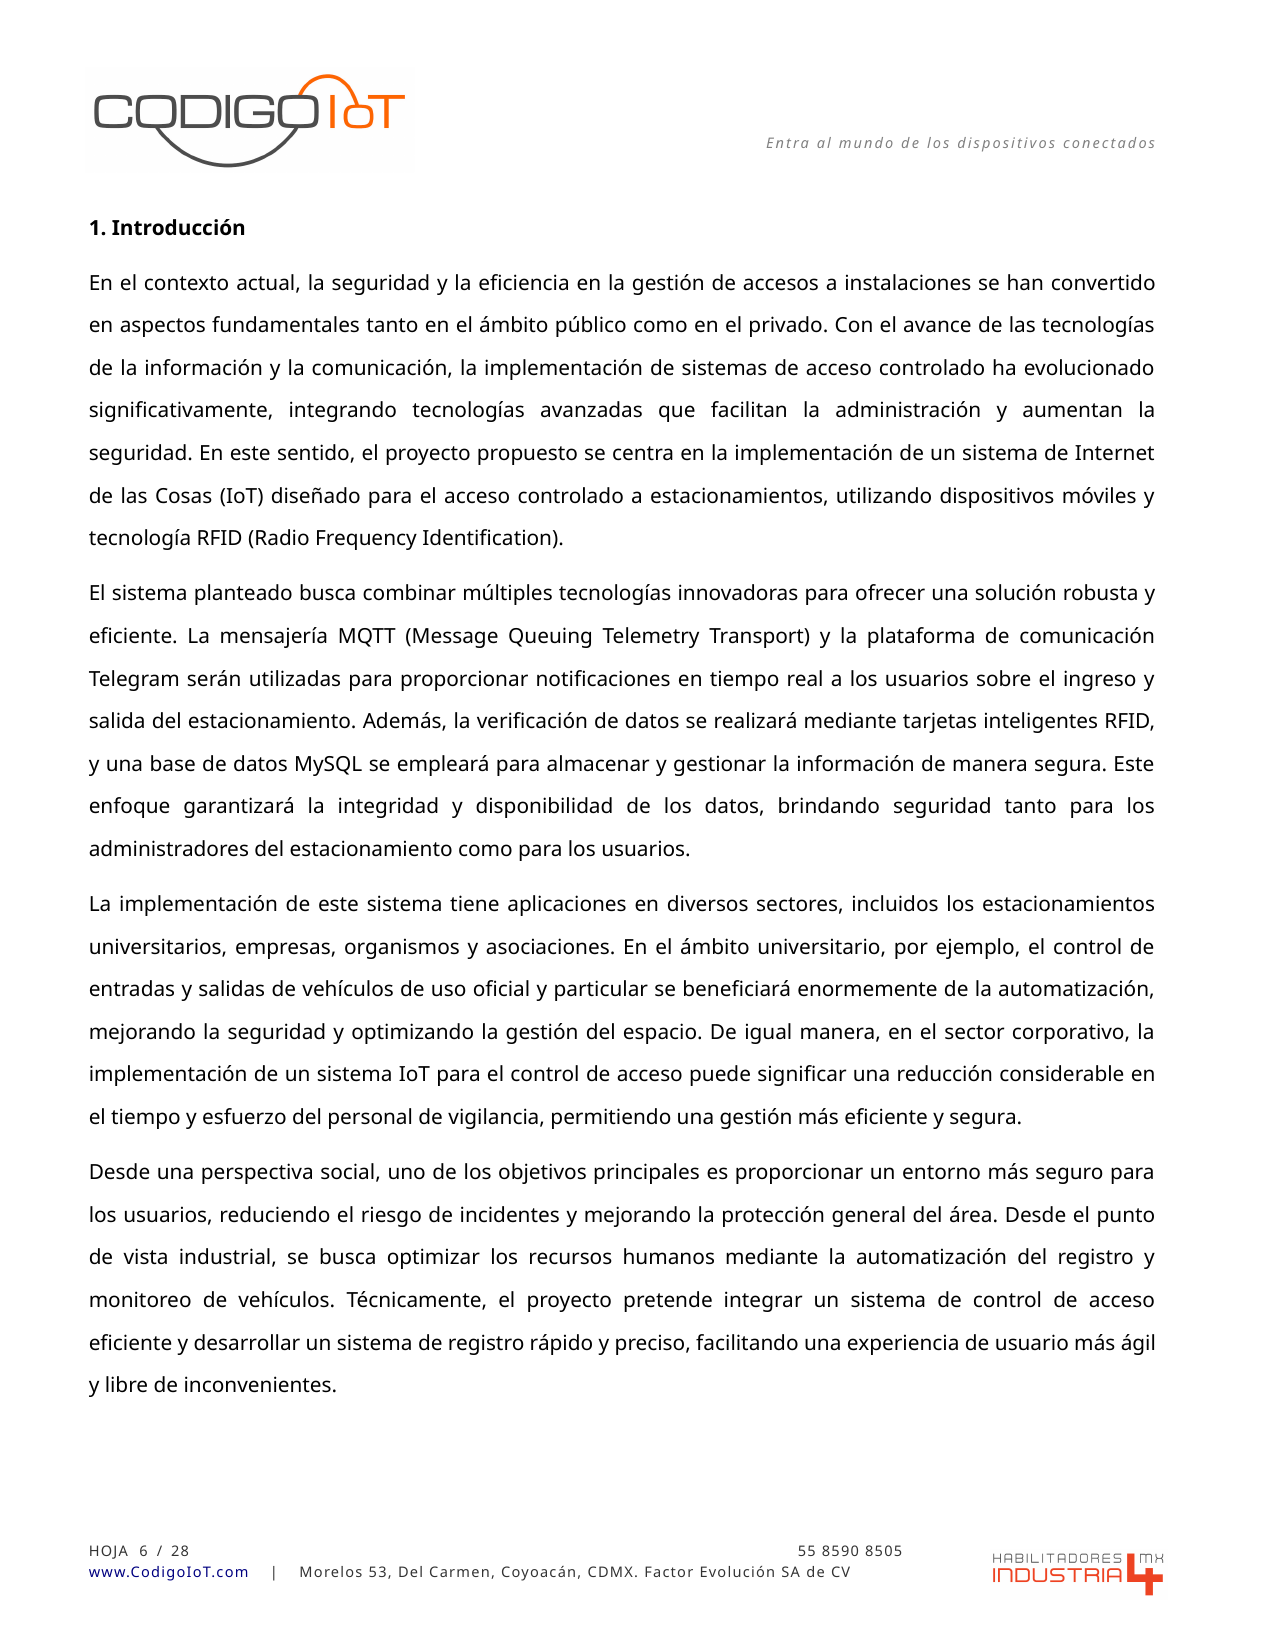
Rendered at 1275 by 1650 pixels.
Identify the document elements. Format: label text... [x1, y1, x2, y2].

picture [84, 67, 415, 173]
text 1. Introducción [88, 213, 1157, 241]
text Desde una perspectiva social, uno de los objetivos principales es proporcionar un entorno más seguro para los usuarios, reduciendo el riesgo de incidentes y mejorando la protección general del área. Desde el punto de vista industrial, se busca optimizar los recursos humanos mediante la automatización del registro y monitoreo de vehículos. Técnicamente, el proyecto pretende integrar un sistema de control de acceso eficiente y desarrollar un sistema de registro rápido y preciso, facilitando una experiencia de usuario más ágil y libre de inconvenientes. [88, 1157, 1157, 1399]
text En el contexto actual, la seguridad y la eficiencia en la gestión de accesos a instalaciones se han convertido en aspectos fundamentales tanto en el ámbito público como en el privado. Con el avance de las tecnologías de la información y la comunicación, la implementación de sistemas de acceso controlado ha evolucionado significativamente, integrando tecnologías avanzadas que facilitan la administración y aumentan la seguridad. En este sentido, el proyecto propuesto se centra en la implementación de un sistema de Internet de las Cosas (IoT) diseñado para el acceso controlado a estacionamientos, utilizando dispositivos móviles y tecnología RFID (Radio Frequency Identification). [88, 268, 1157, 552]
picture [989, 1549, 1169, 1600]
text El sistema planteado busca combinar múltiples tecnologías innovadoras para ofrecer una solución robusta y eficiente. La mensajería MQTT (Message Queuing Telemetry Transport) y la plataforma de comunicación Telegram serán utilizadas para proporcionar notificaciones en tiempo real a los usuarios sobre el ingreso y salida del estacionamiento. Además, la verificación de datos se realizará mediante tarjetas inteligentes RFID, y una base de datos MySQL se empleará para almacenar y gestionar la información de manera segura. Este enfoque garantizará la integridad y disponibilidad de los datos, brindando seguridad tanto para los administradores del estacionamiento como para los usuarios. [88, 578, 1157, 862]
text La implementación de este sistema tiene aplicaciones en diversos sectores, incluidos los estacionamientos universitarios, empresas, organismos y asociaciones. En el ámbito universitario, por ejemplo, el control de entradas y salidas de vehículos de uso oficial y particular se beneficiará enormemente de la automatización, mejorando la seguridad y optimizando la gestión del espacio. De igual manera, en el sector corporativo, la implementación de un sistema IoT para el control de acceso puede significar una reducción considerable en el tiempo y esfuerzo del personal de vigilancia, permitiendo una gestión más eficiente y segura. [88, 889, 1157, 1131]
